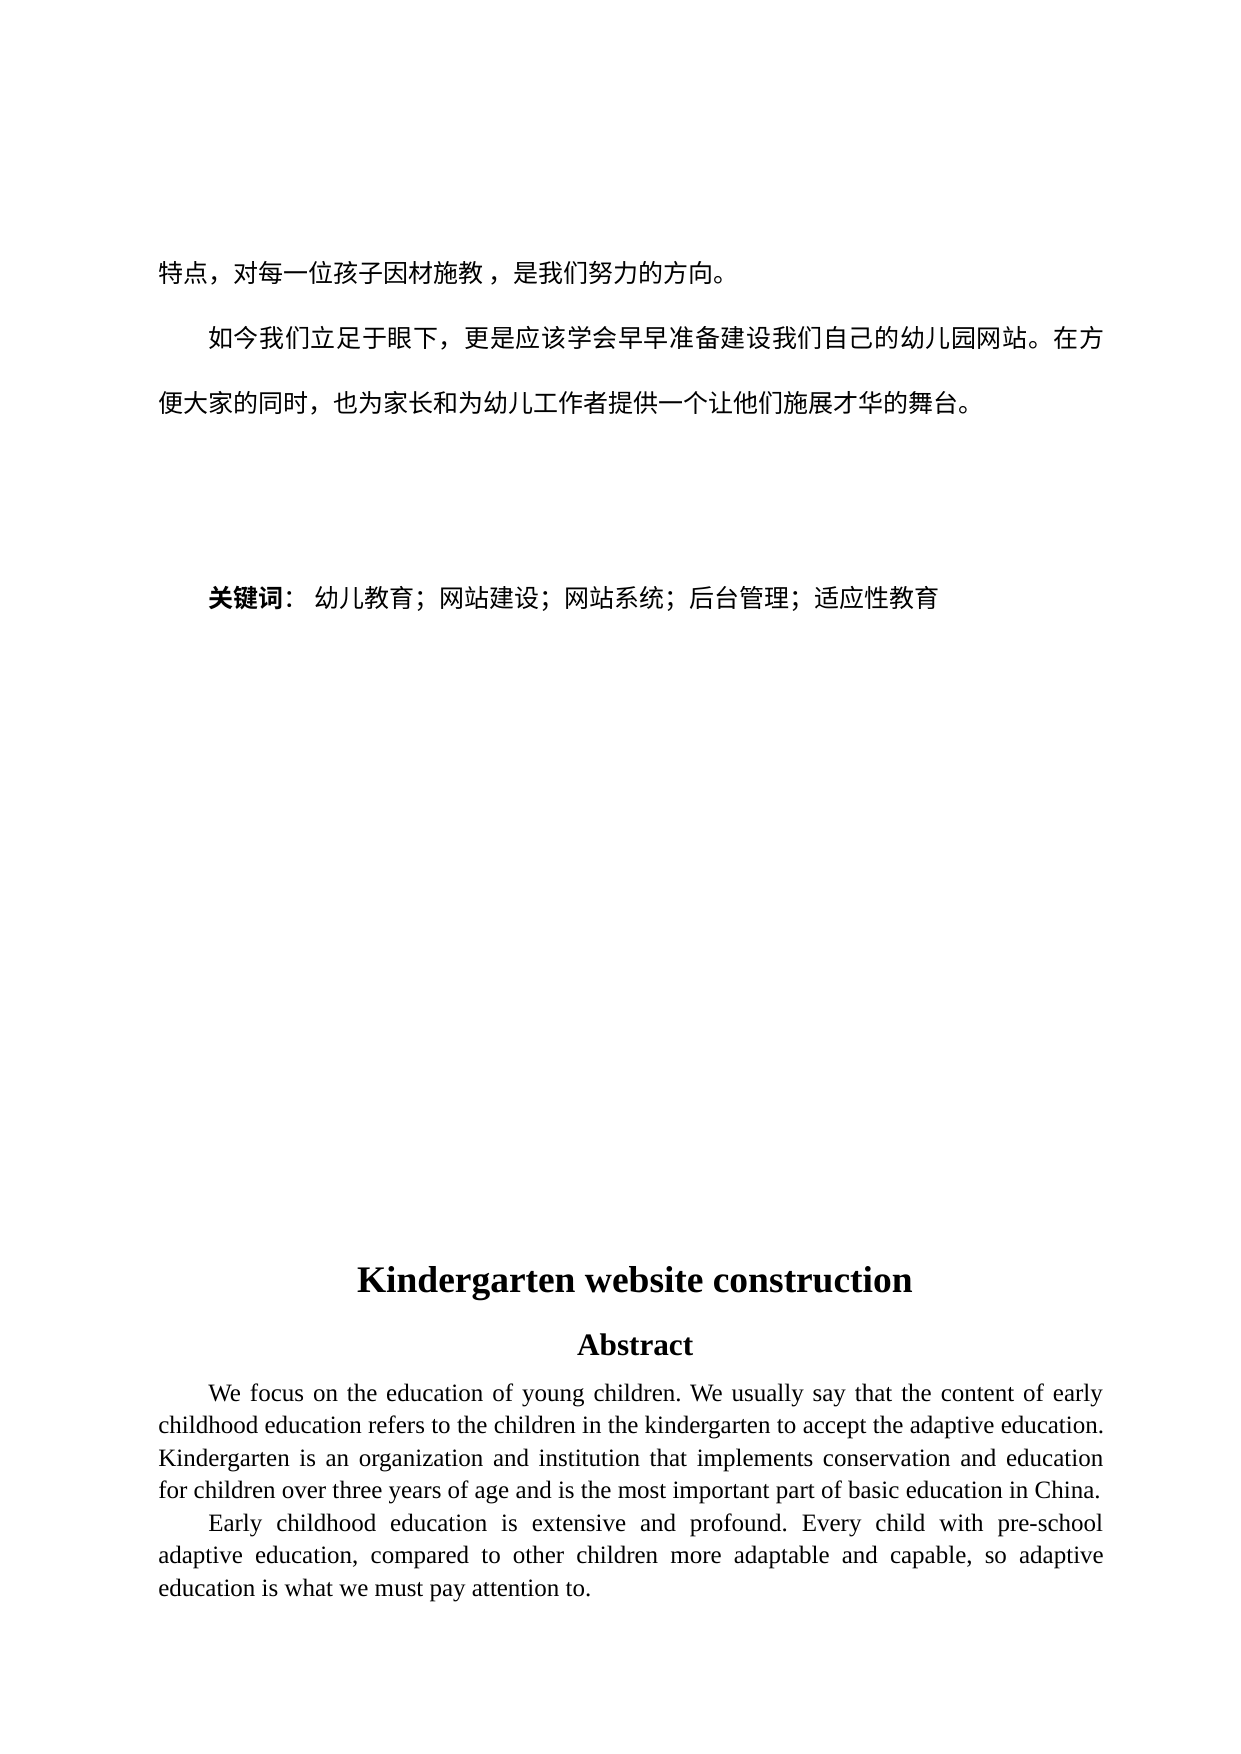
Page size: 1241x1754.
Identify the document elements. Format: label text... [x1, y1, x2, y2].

text We focus on the education of young children. We usually say that the content of early childhood education refers to the children in the kindergarten to accept the adaptive education. Kindergarten is an organization and institution that implements conservation and education for children over three years of age and is the most important part of basic education in China. [158, 1376, 1104, 1506]
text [158, 239, 1104, 304]
text Abstract [165, 1311, 1104, 1376]
text Early childhood education is extensive and profound. Every child with pre-school adaptive education, compared to other children more adaptable and capable, so adaptive education is what we must pay attention to. [158, 1506, 1104, 1604]
text Kindergarten website construction [165, 1246, 1104, 1311]
text 关键词： 幼儿教育；网站建设；网站系统；后台管理；适应性教育 [158, 564, 1104, 629]
text 如今我们立足于眼下，更是应该学会早早准备建设我们自己的幼儿园网站。在方便大家的同时，也为家长和为幼儿工作者提供一个让他们施展才华的舞台。 [158, 304, 1104, 434]
